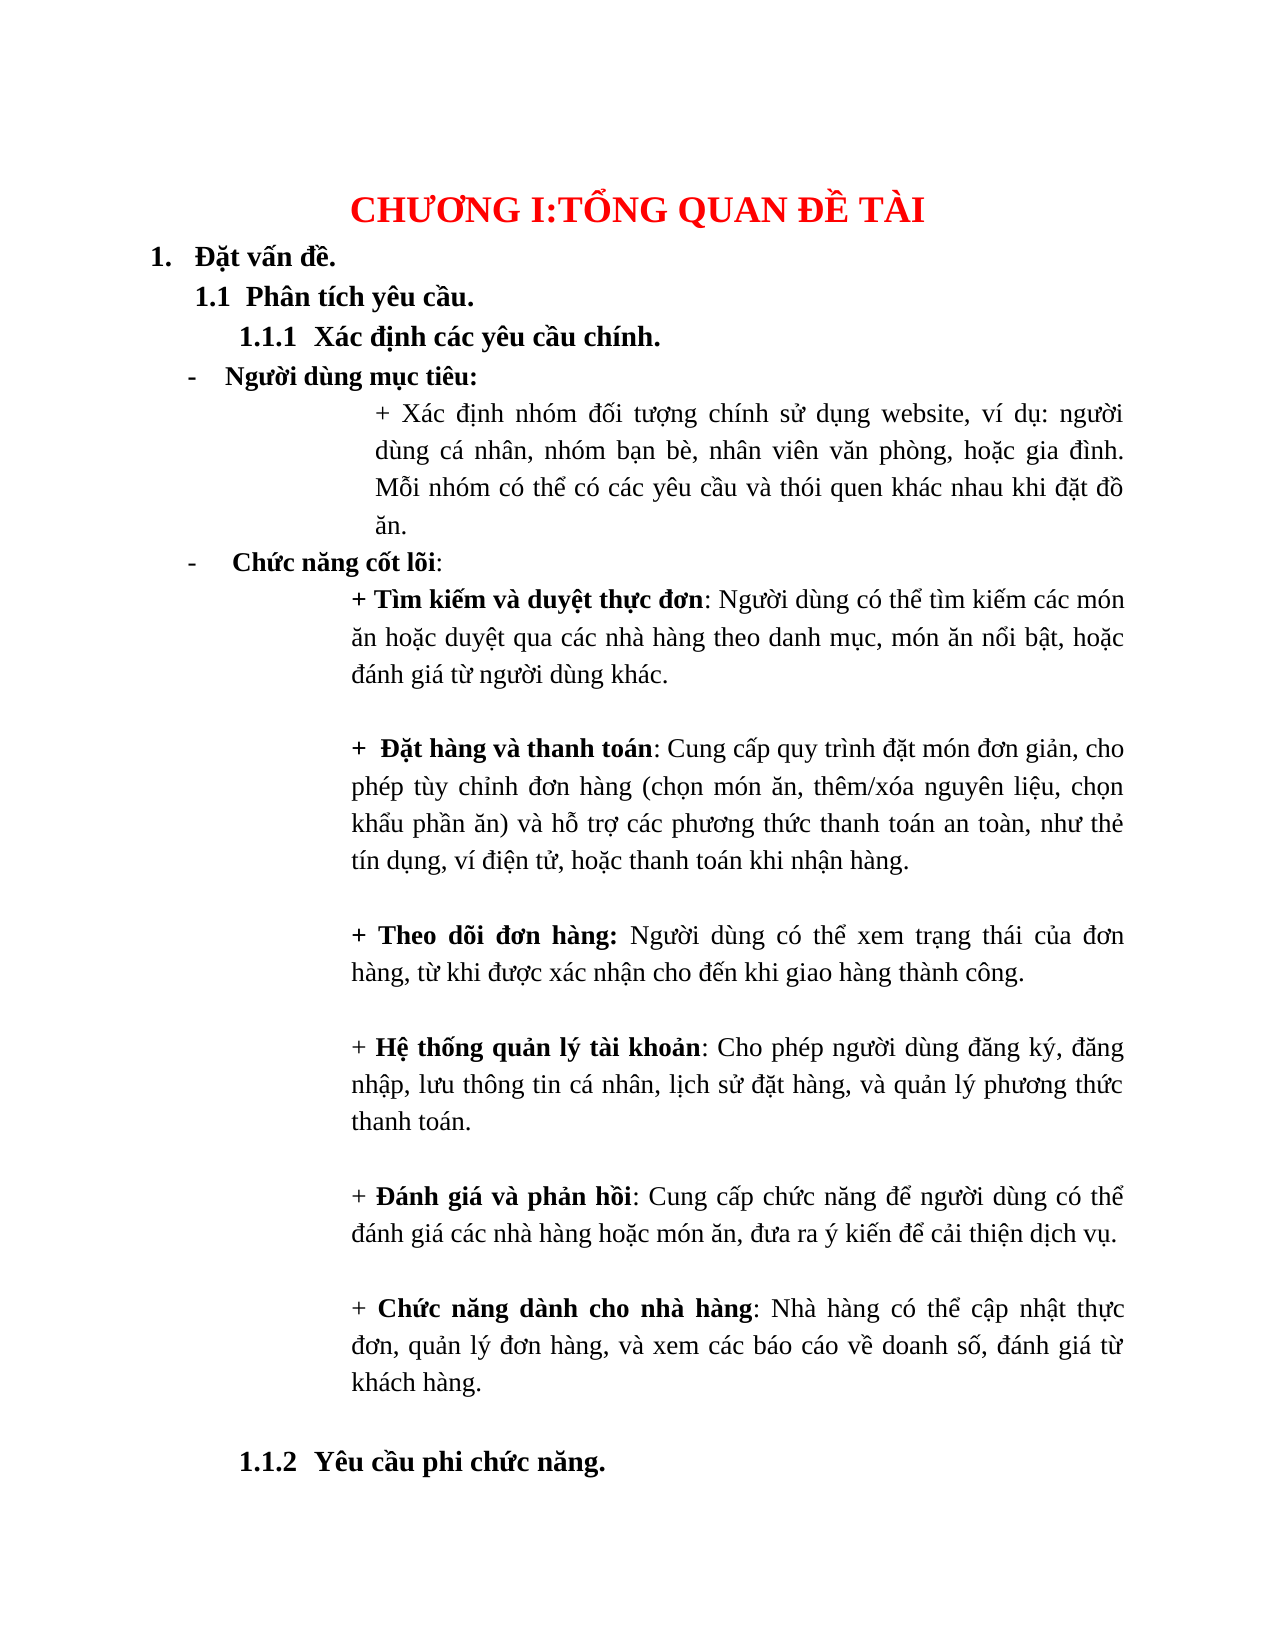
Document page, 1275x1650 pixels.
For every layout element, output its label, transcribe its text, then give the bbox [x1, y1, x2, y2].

list Yêu cầu phi chức năng. [239, 1444, 1125, 1477]
list Đặt vấn đề. [150, 239, 1125, 272]
list + Xác định nhóm đối tượng chính sử dụng website, ví dụ: người dùng cá nhân, nhóm bạn bè, nhân viên văn phòng, hoặc gia đình. Mỗi nhóm có thể có các yêu cầu và thói quen khác nhau khi đặt đồ ăn. [375, 397, 1125, 540]
list Xác định các yêu cầu chính. [239, 319, 1125, 353]
list + Tìm kiếm và duyệt thực đơn: Người dùng có thể tìm kiếm các món ăn hoặc duyệt qua các nhà hàng theo danh mục, món ăn nổi bật, hoặc đánh giá từ người dùng khác. [351, 583, 1125, 689]
list + Theo dõi đơn hàng: Người dùng có thể xem trạng thái của đơn hàng, từ khi được xác nhận cho đến khi giao hàng thành công. [351, 919, 1125, 987]
list + Đánh giá và phản hồi: Cung cấp chức năng để người dùng có thể đánh giá các nhà hàng hoặc món ăn, đưa ra ý kiến để cải thiện dịch vụ. [351, 1180, 1125, 1248]
list Chức năng cốt lõi: [187, 546, 1125, 577]
list + Hệ thống quản lý tài khoản: Cho phép người dùng đăng ký, đăng nhập, lưu thông tin cá nhân, lịch sử đặt hàng, và quản lý phương thức thanh toán. [351, 1031, 1125, 1137]
list + Chức năng dành cho nhà hàng: Nhà hàng có thể cập nhật thực đơn, quản lý đơn hàng, và xem các báo cáo về doanh số, đánh giá từ khách hàng. [351, 1292, 1125, 1398]
subtitle CHƯƠNG I:TỔNG QUAN ĐỀ TÀI [150, 187, 1125, 231]
list + Đặt hàng và thanh toán: Cung cấp quy trình đặt món đơn giản, cho phép tùy chỉnh đơn hàng (chọn món ăn, thêm/xóa nguyên liệu, chọn khẩu phần ăn) và hỗ trợ các phương thức thanh toán an toàn, như thẻ tín dụng, ví điện tử, hoặc thanh toán khi nhận hàng. [351, 732, 1125, 876]
list Người dùng mục tiêu: [187, 359, 1125, 391]
list Phân tích yêu cầu. [194, 279, 1125, 313]
